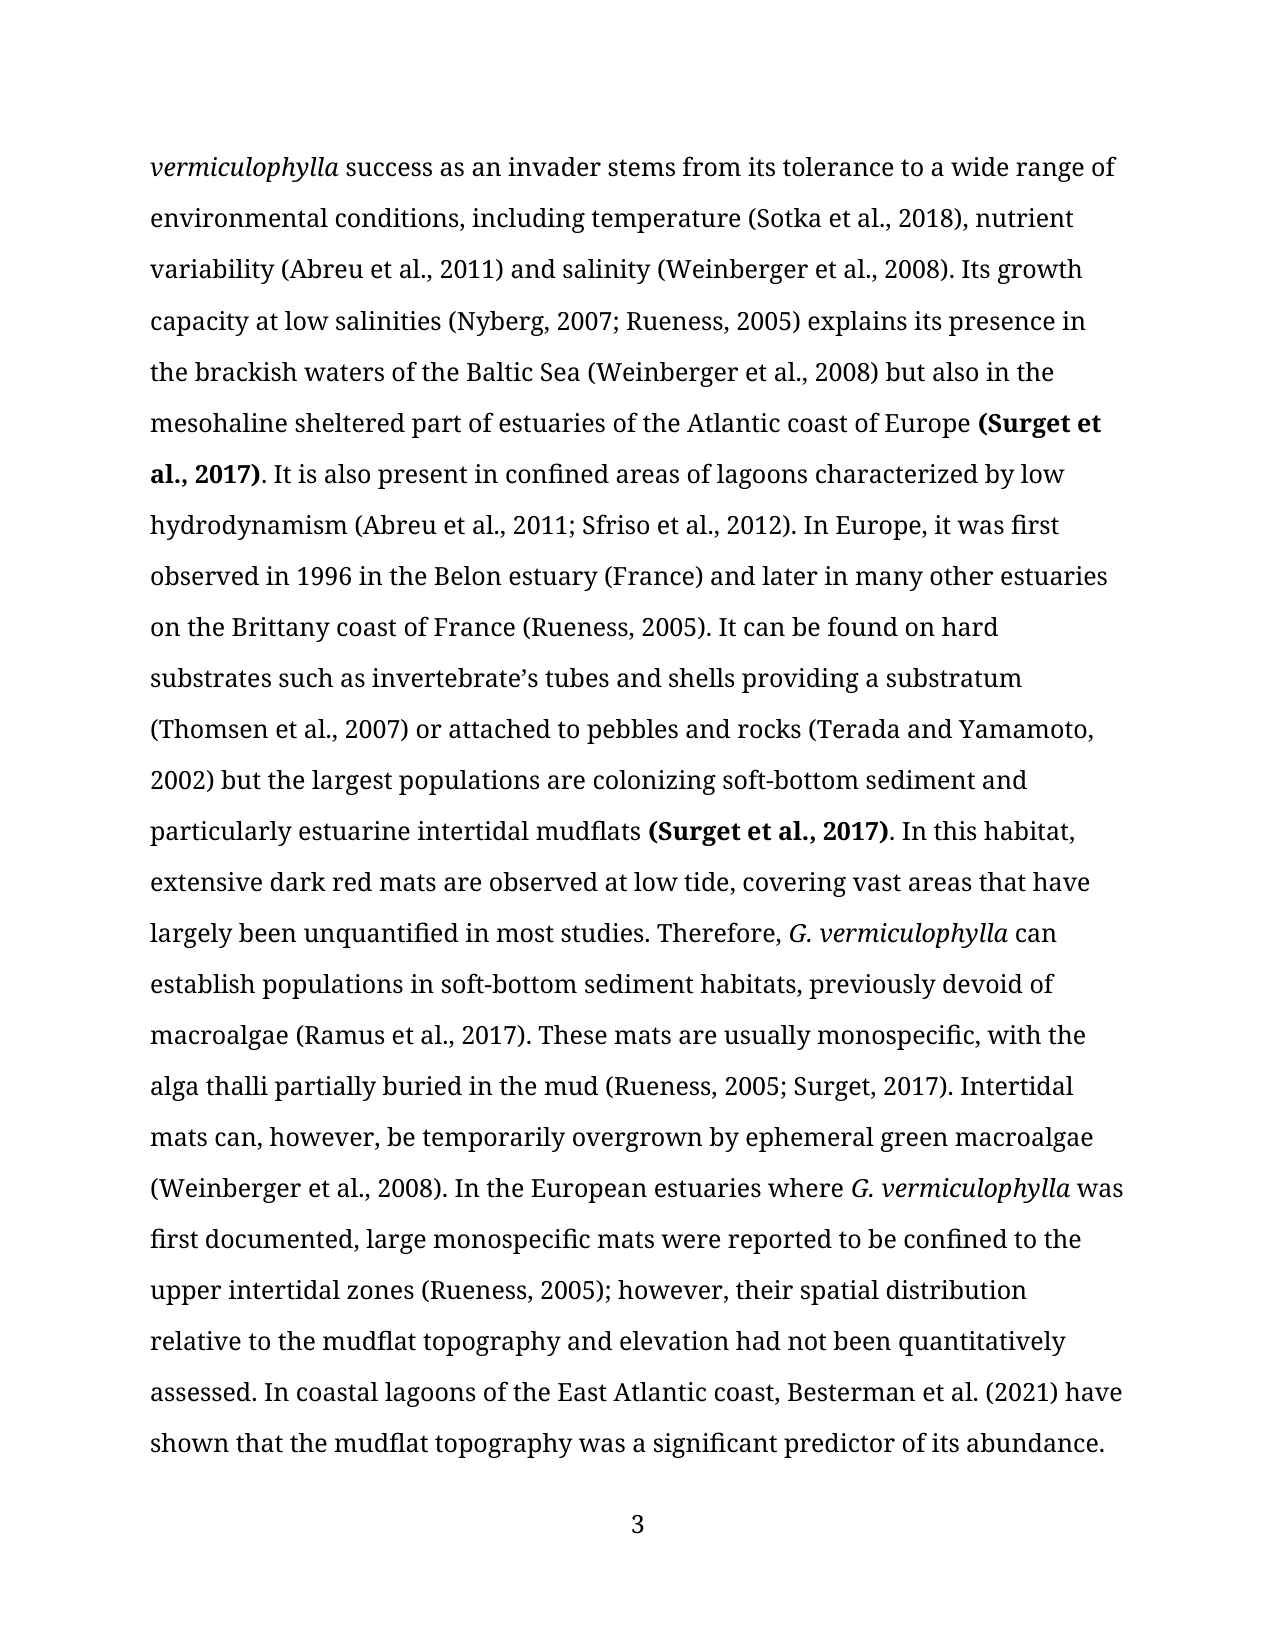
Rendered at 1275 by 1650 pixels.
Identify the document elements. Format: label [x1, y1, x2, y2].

text [150, 150, 1125, 1460]
